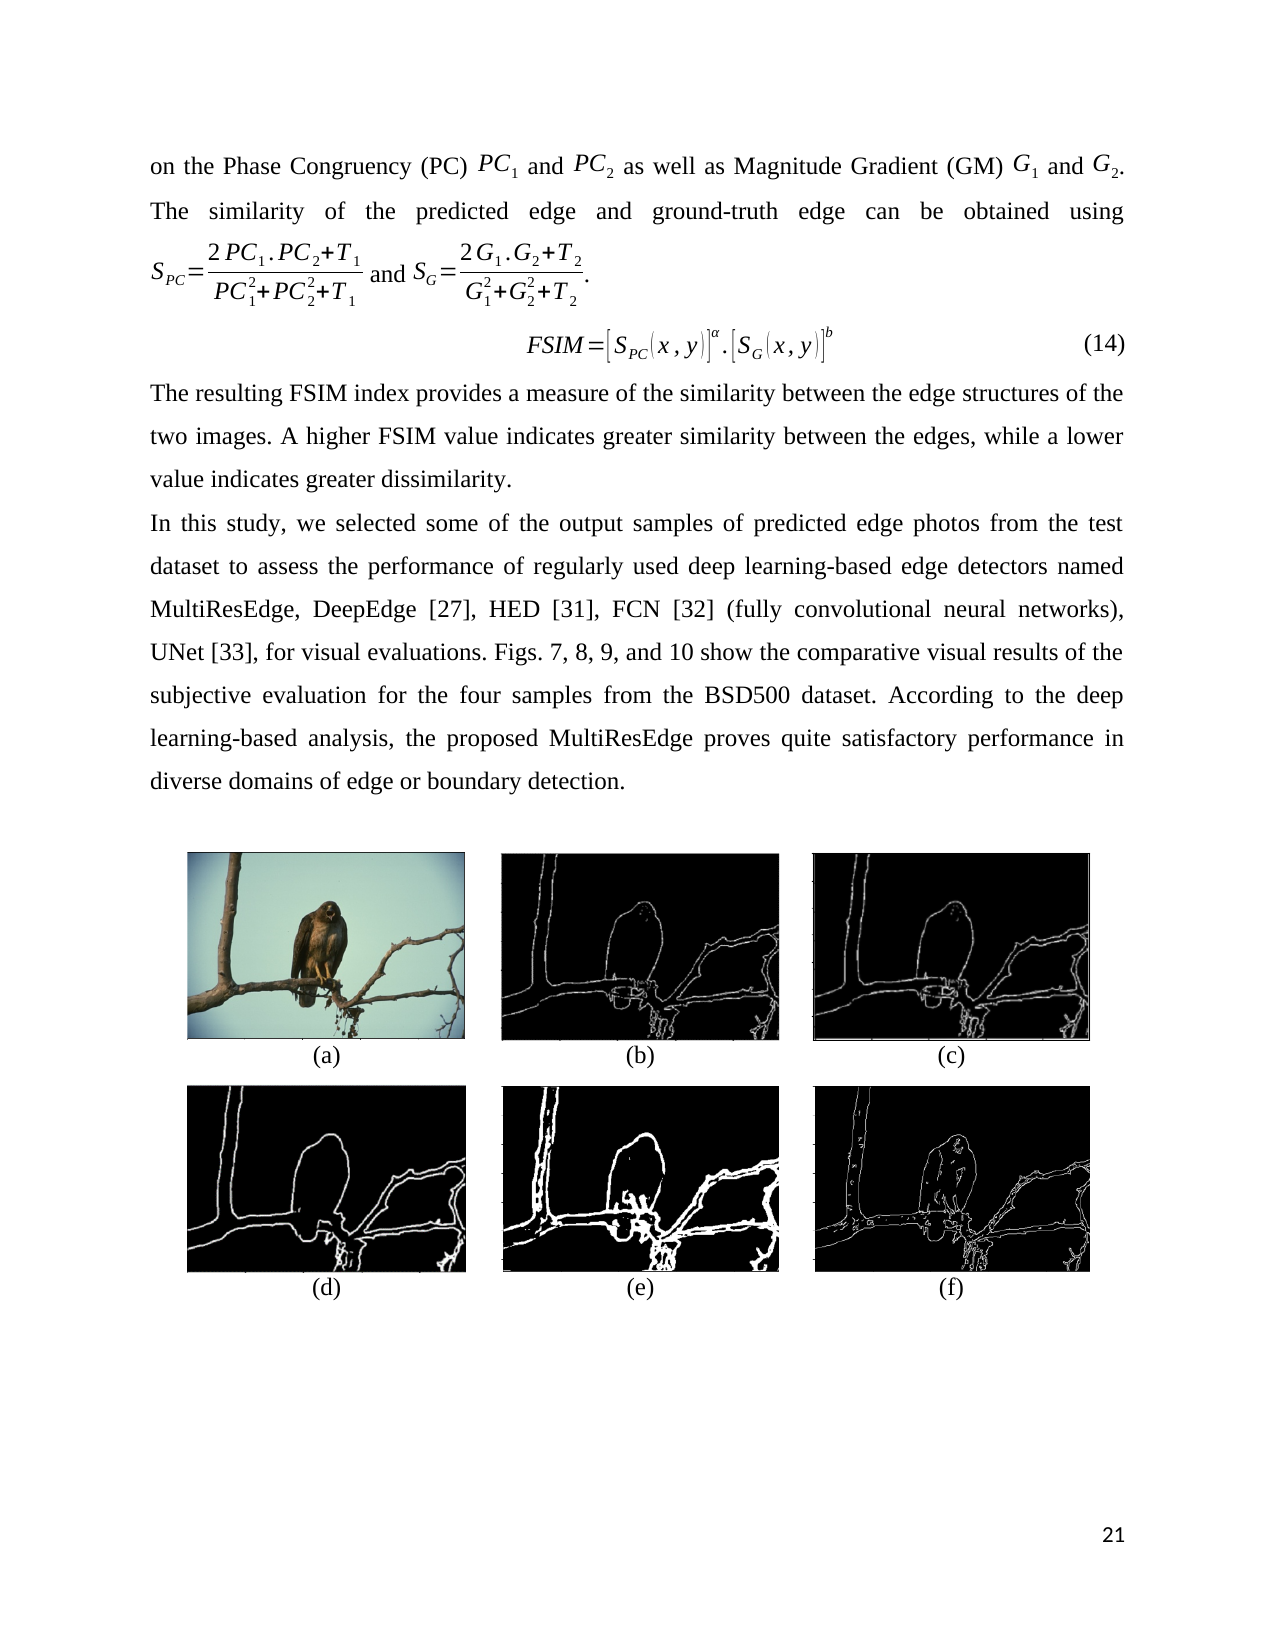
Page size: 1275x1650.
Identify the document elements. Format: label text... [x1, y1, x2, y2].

text The resulting FSIM index provides a measure of the similarity between the edge structures of the two images. A higher FSIM value indicates greater similarity between the edges, while a lower value indicates greater dissimilarity. [150, 378, 1125, 493]
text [150, 150, 1125, 309]
picture [812, 1084, 1090, 1272]
picture [187, 1084, 466, 1273]
text In this study, we selected some of the output samples of predicted edge photos from the test dataset to assess the performance of regularly used deep learning-based edge detectors named MultiResEdge, DeepEdge [27], HED [31], FCN [32] (fully convolutional neural networks), UNet [33], for visual evaluations. Figs. 7, 8, 9, and 10 show the comparative visual results of the subjective evaluation for the four samples from the BSD500 dataset. According to the deep learning-based analysis, the proposed MultiResEdge proves quite satisfactory performance in diverse domains of edge or boundary detection. [150, 508, 1125, 795]
table_header (b) [484, 853, 796, 1084]
table_cell (e) [484, 1084, 796, 1318]
table_header (a) [169, 853, 484, 1084]
text (14) [150, 323, 1125, 364]
table_cell (f) [796, 1084, 1106, 1318]
table_cell (d) [169, 1084, 484, 1318]
picture [187, 852, 466, 1040]
picture [811, 852, 1091, 1041]
picture [501, 1084, 779, 1272]
table_header (c) [796, 853, 1106, 1084]
picture [500, 852, 780, 1041]
